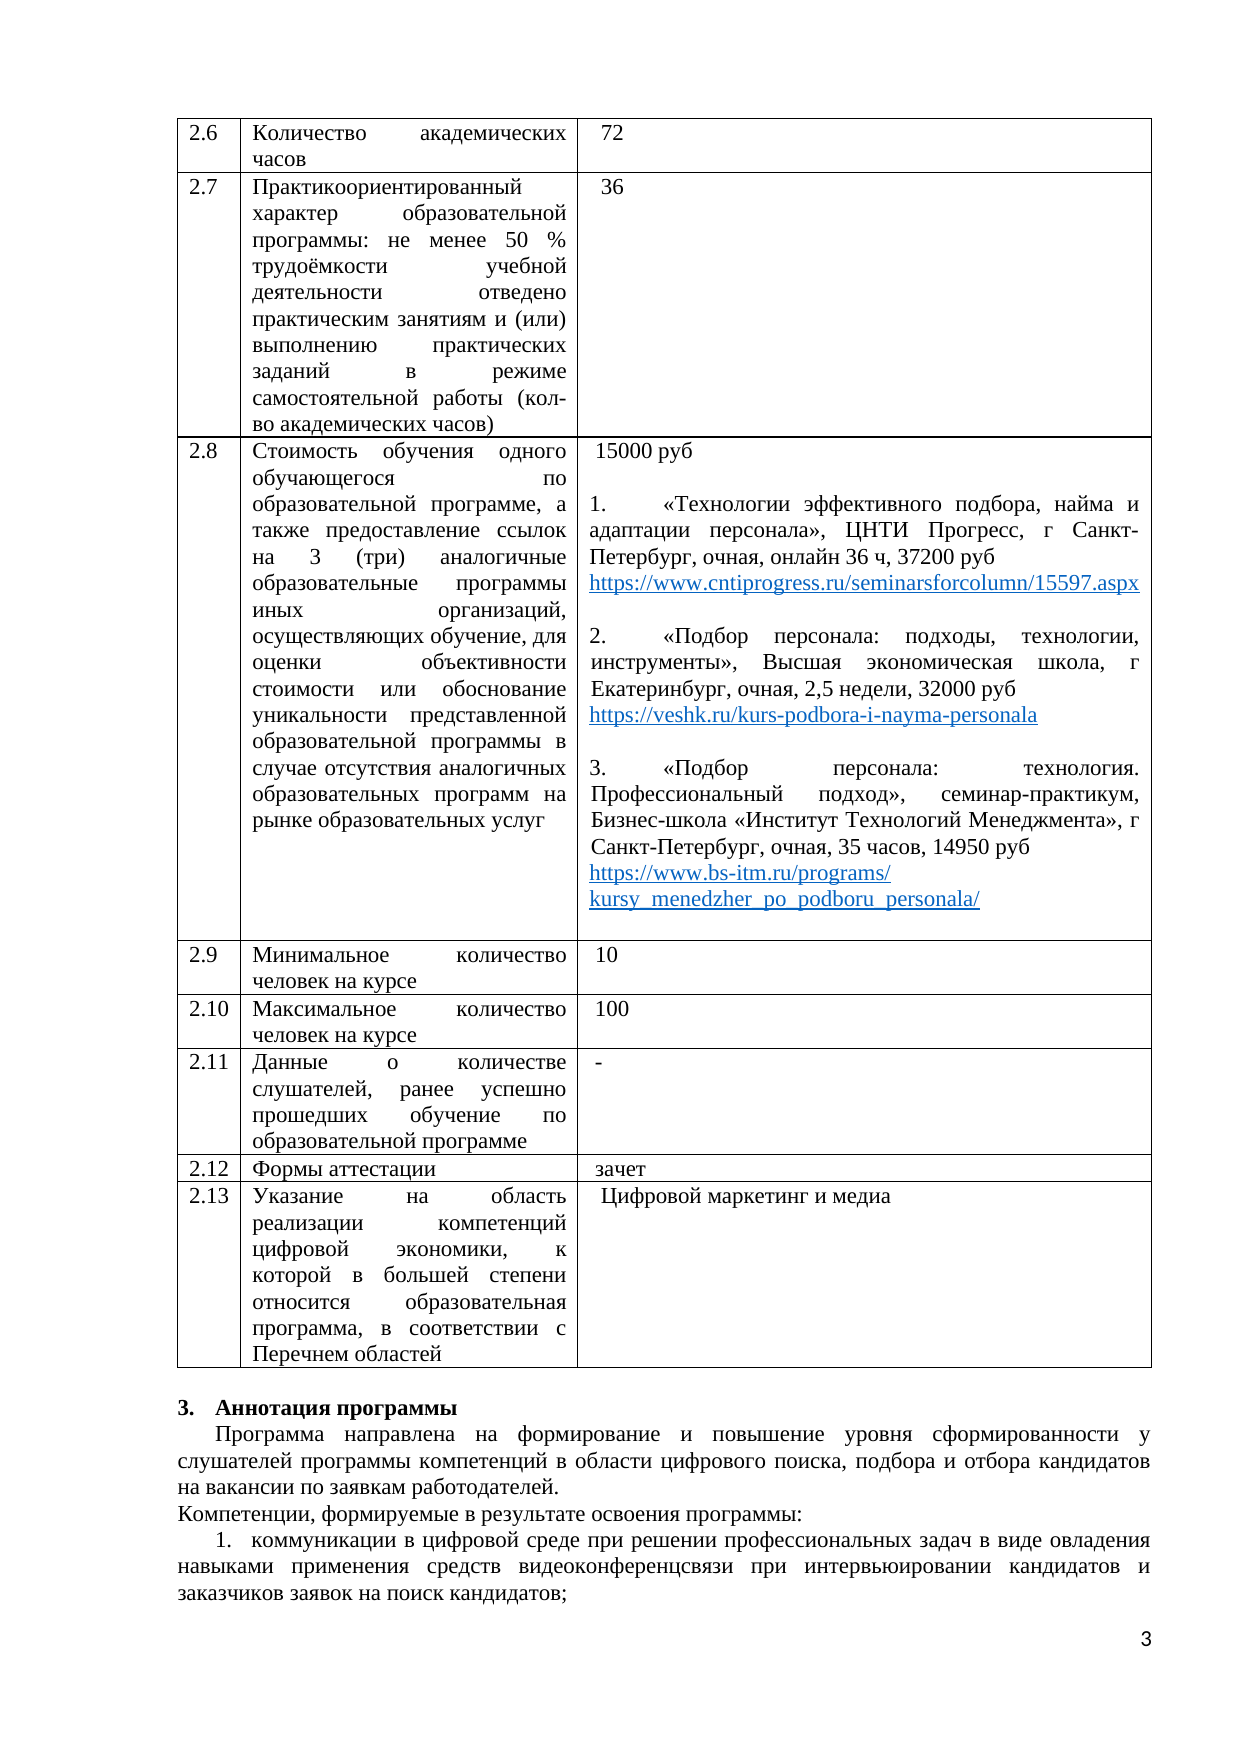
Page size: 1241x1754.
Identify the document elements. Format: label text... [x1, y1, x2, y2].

table_cell Практикоориентированный характер образовательной программы: не менее 50 % трудоёмкости учебной деятельности отведено практическим занятиям и (или) выполнению практических заданий в режиме самостоятельной работы (кол-во академических часов) [241, 173, 577, 436]
table_cell 2.11 [178, 1049, 240, 1154]
table_cell 2.9 [178, 941, 240, 994]
table_cell 2.10 [178, 995, 240, 1047]
table_cell 2.13 [178, 1182, 240, 1367]
table_cell Стоимость обучения одного обучающегося по образовательной программе, а также предоставление ссылок на 3 (три) аналогичные образовательные программы иных организаций, осуществляющих обучение, для оценки объективности стоимости или обоснование уникальности представленной образовательной программы в случае отсутствия аналогичных образовательных программ на рынке образовательных услуг [241, 438, 577, 940]
table_cell 2.6 [178, 119, 240, 172]
table_cell Количество академических часов [241, 119, 577, 172]
table_cell 72 [578, 119, 1151, 172]
table_cell Максимальное количество человек на курсе [241, 995, 577, 1047]
list коммуникации в цифровой среде при решении профессиональных задач в виде овладения навыками применения средств видеоконференцсвязи при интервьюировании кандидатов и заказчиков заявок на поиск кандидатов; [177, 1526, 1152, 1605]
text Программа направлена на формирование и повышение уровня сформированности у слушателей программы компетенций в области цифрового поиска, подбора и отбора кандидатов на вакансии по заявкам работодателей. [177, 1421, 1152, 1499]
table_cell Данные о количестве слушателей, ранее успешно прошедших обучение по образовательной программе [241, 1049, 577, 1154]
table_cell 10 [578, 941, 1151, 994]
table_cell - [578, 1049, 1151, 1154]
table_cell Формы аттестации [241, 1155, 577, 1181]
table_cell зачет [578, 1155, 1151, 1181]
table_cell Цифровой маркетинг и медиа [578, 1182, 1151, 1367]
table_cell 2.12 [178, 1155, 240, 1181]
table_cell Указание на область реализации компетенций цифровой экономики, к которой в большей степени относится образовательная программа, в соответствии с Перечнем областей [241, 1182, 577, 1367]
table_cell 2.7 [178, 173, 240, 436]
table_cell Минимальное количество человек на курсе [241, 941, 577, 994]
list Аннотация программы [177, 1394, 1152, 1421]
table_cell 15000 руб «Технологии эффективного подбора, найма и адаптации персонала», ЦНТИ Прогресс, г Санкт-Петербург, очная, онлайн 36 ч, 37200 руб https://www.cntiprogress.ru/seminarsforcolumn/15597.aspx «Подбор персонала: подходы, технологии, инструменты», Высшая экономическая школа, г Екатеринбург, очная, 2,5 недели, 32000 руб https://veshk.ru/kurs-podbora-i-nayma-personala «Подбор персонала: технология. Профессиональный подход», семинар-практикум, Бизнес-школа «Институт Технологий Менеджмента», г Санкт-Петербург, очная, 35 часов, 14950 руб https://www.bs-itm.ru/programs/kursy_menedzher_po_podboru_personala/ [578, 438, 1151, 940]
table_cell 2.8 [178, 438, 240, 940]
text Компетенции, формируемые в результате освоения программы: [177, 1499, 1152, 1526]
table_cell 36 [578, 173, 1151, 436]
table_cell 100 [578, 995, 1151, 1047]
